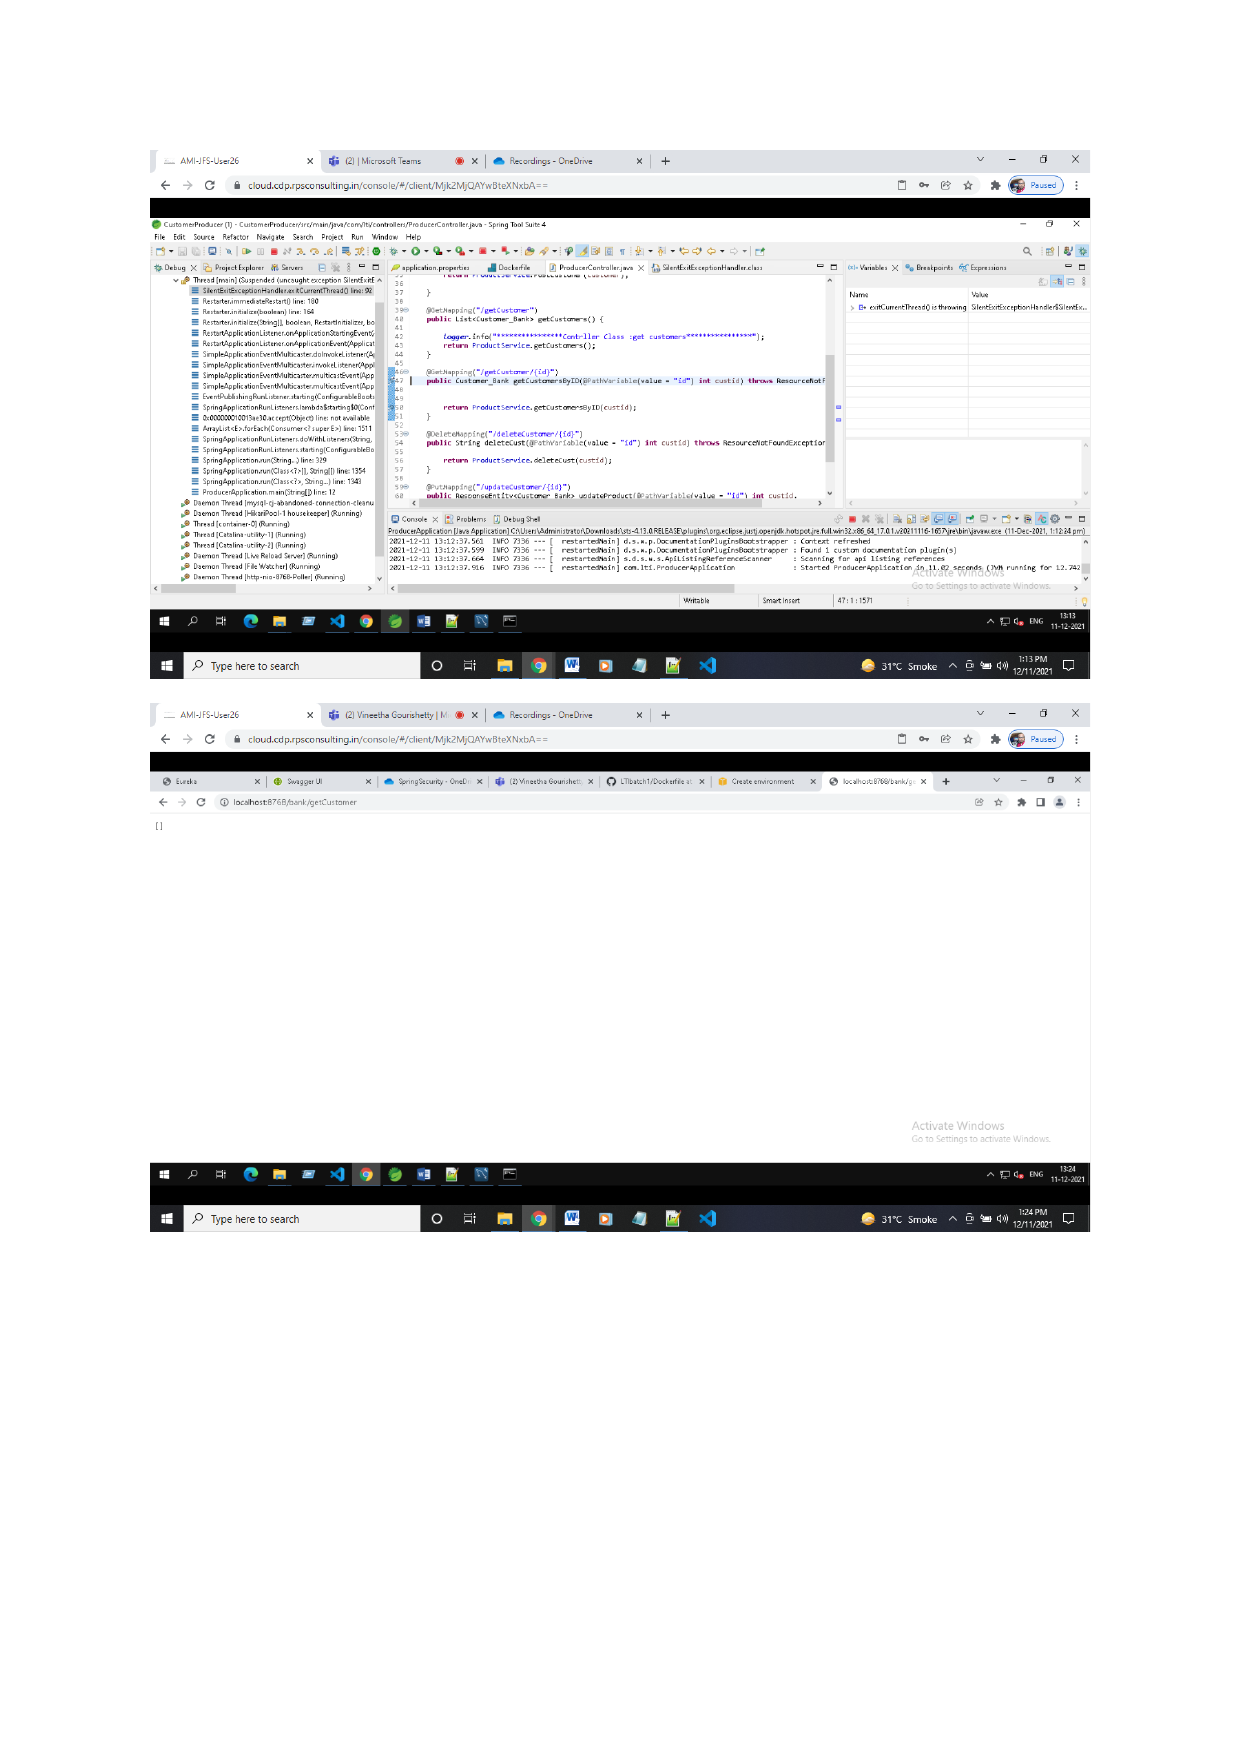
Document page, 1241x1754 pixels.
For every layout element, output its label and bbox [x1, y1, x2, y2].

picture [150, 150, 1091, 679]
picture [150, 703, 1091, 1232]
